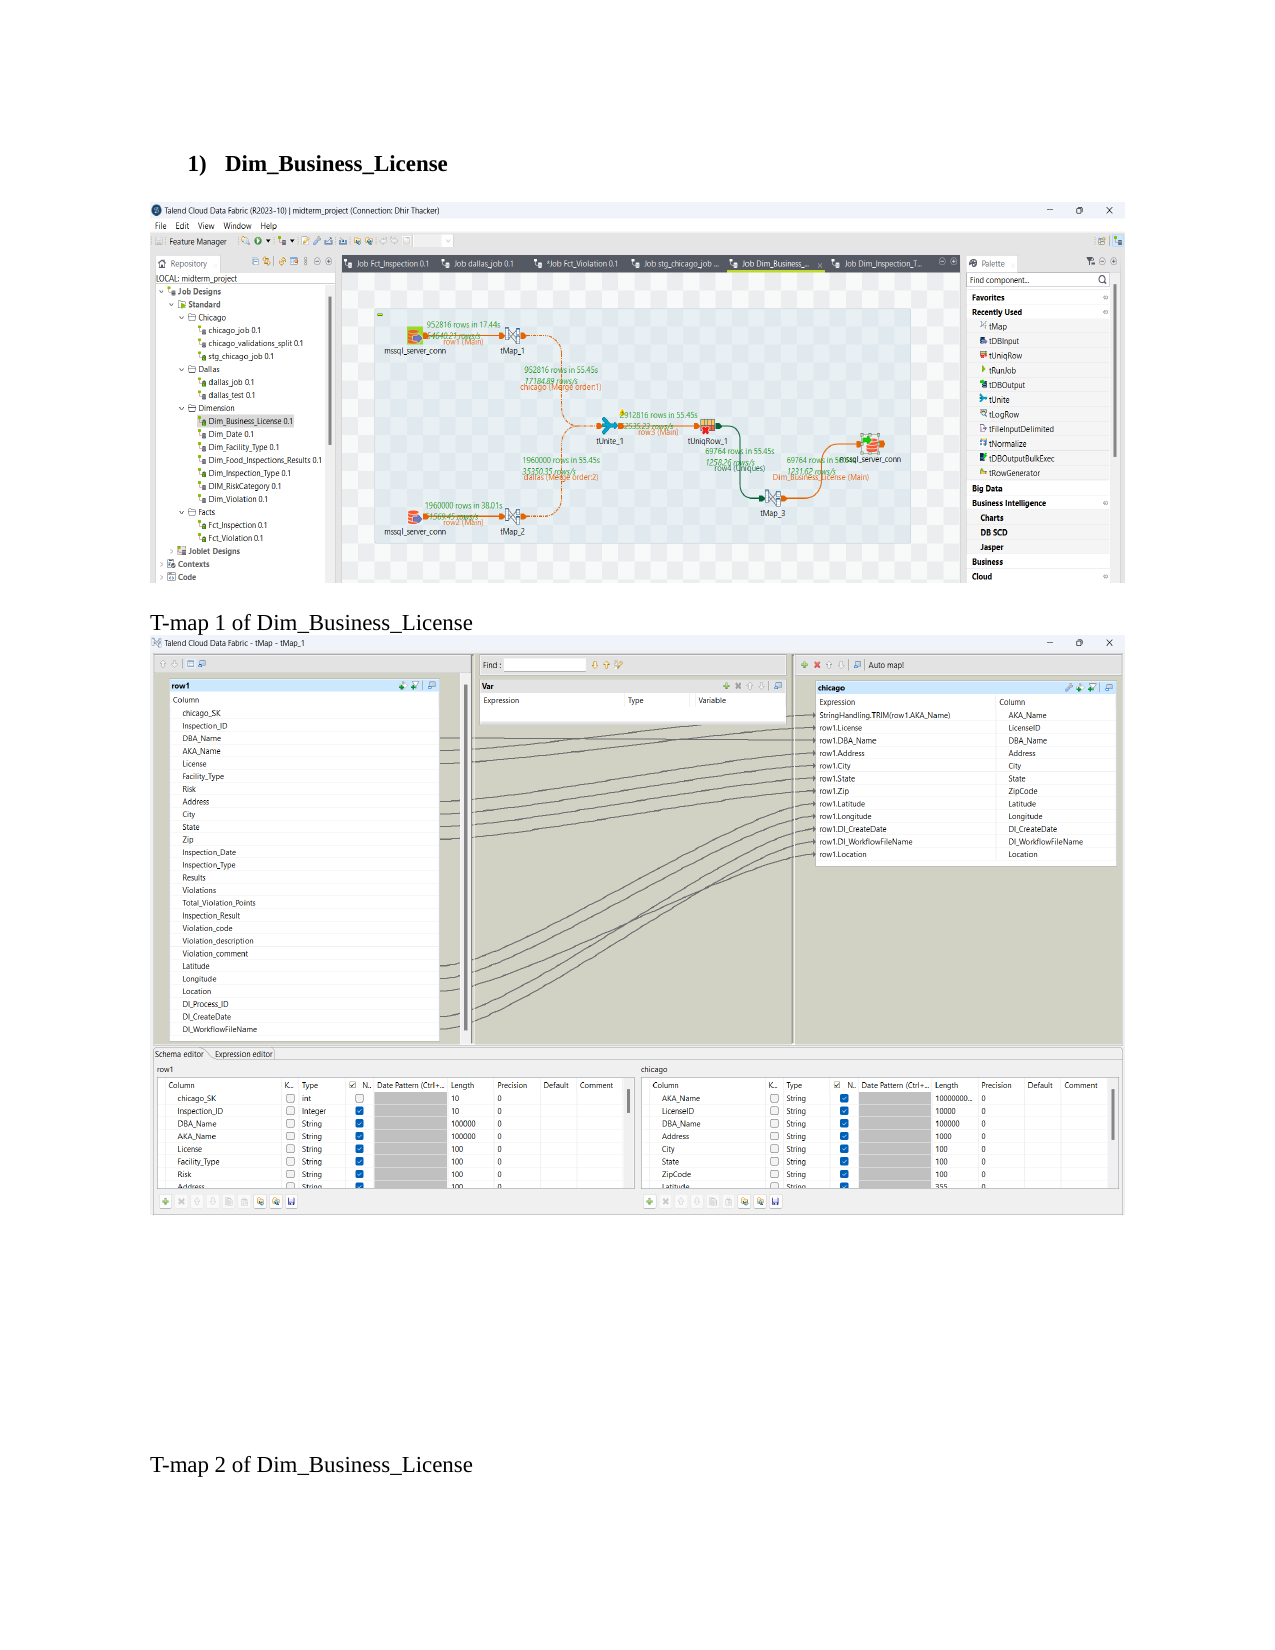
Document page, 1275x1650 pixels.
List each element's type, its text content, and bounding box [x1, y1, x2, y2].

list Dim_Business_License [187, 150, 1125, 176]
text T-map 2 of Dim_Business_License [150, 1452, 1125, 1478]
picture [150, 202, 1125, 583]
text T-map 1 of Dim_Business_License [150, 583, 1125, 635]
picture [150, 635, 1125, 1215]
